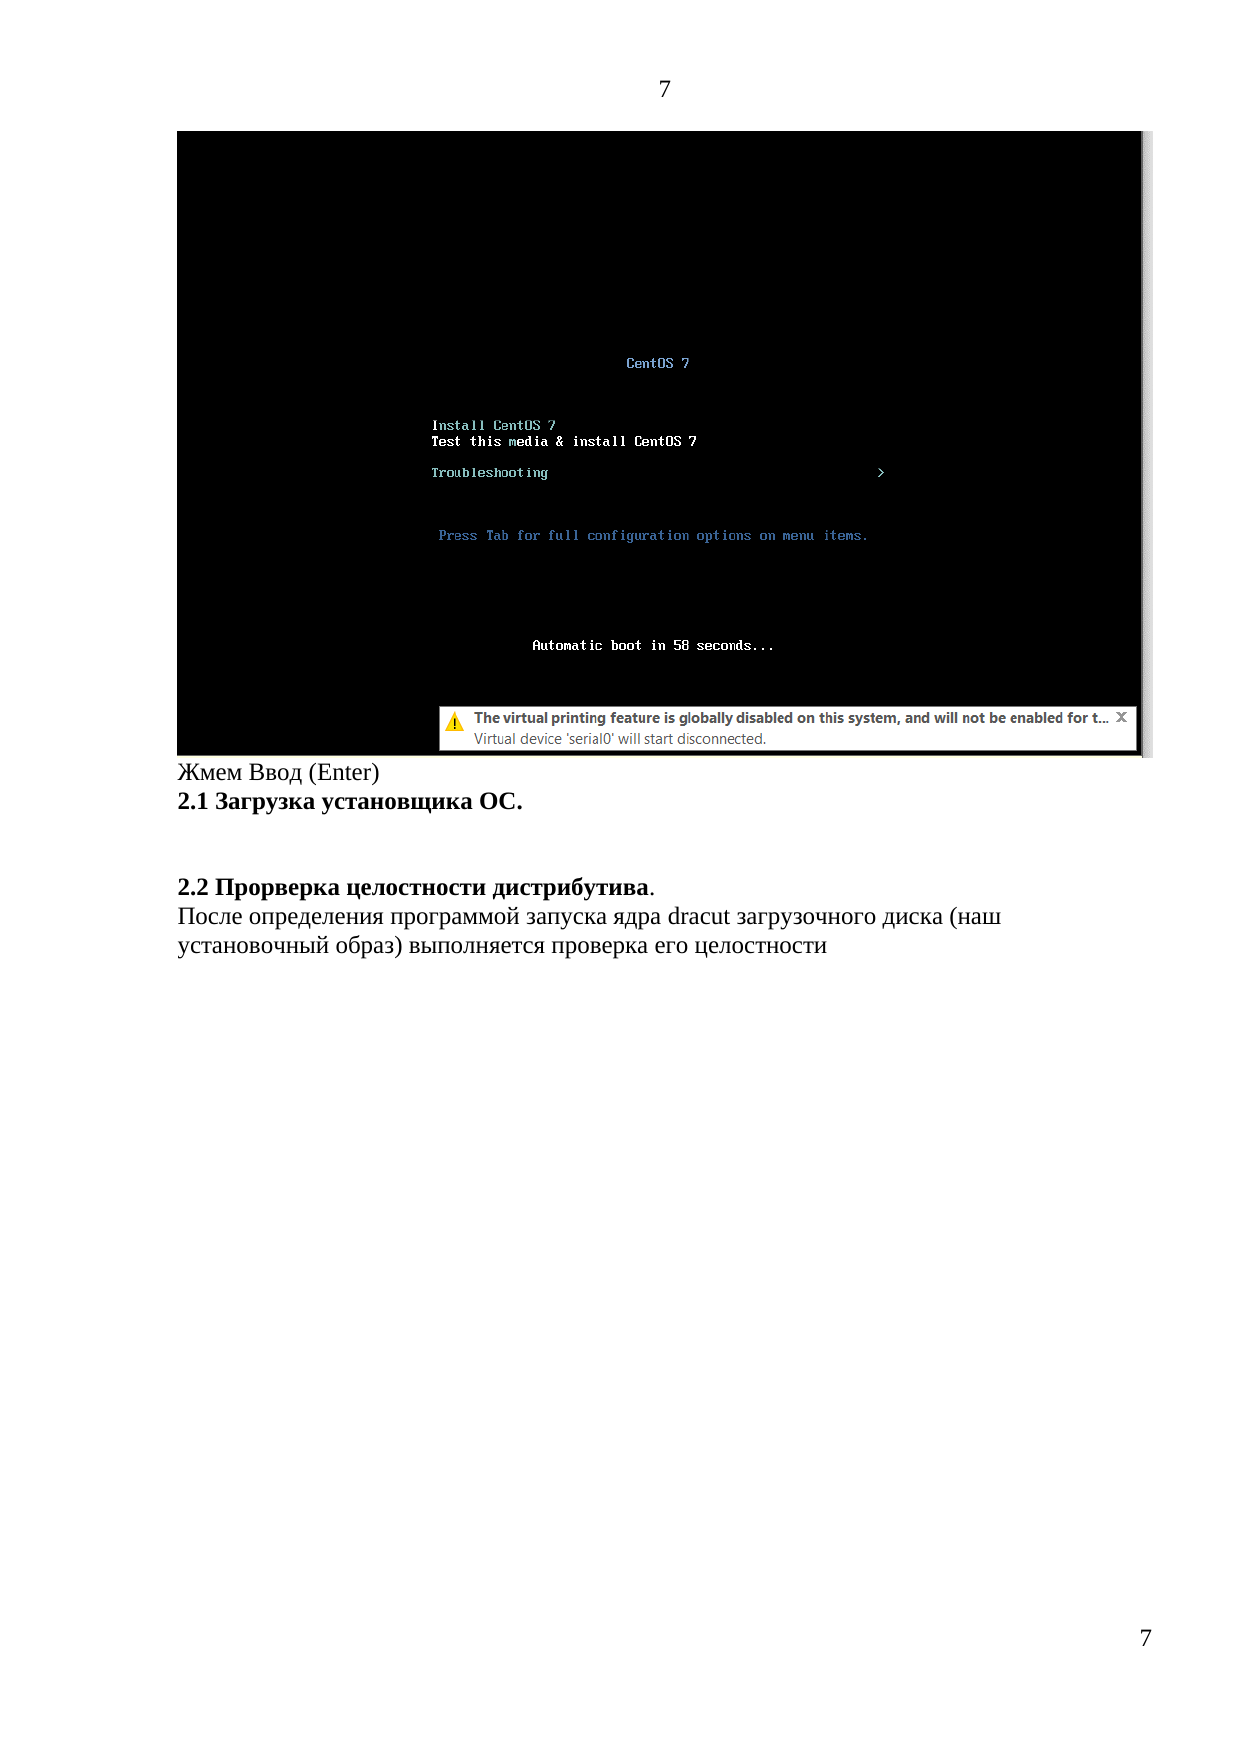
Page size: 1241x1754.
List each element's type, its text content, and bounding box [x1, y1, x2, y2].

text 2.1 Загрузка установщика ОС. [177, 786, 1152, 815]
picture [177, 131, 1153, 758]
text 2.2 Прорверка целостности дистрибутива. [177, 872, 1152, 901]
text Жмем Ввод (Enter) [177, 758, 1152, 786]
text После определения программой запуска ядра dracut загрузочного диска (наш установочный образ) выполняется проверка его целостности [177, 901, 1152, 958]
